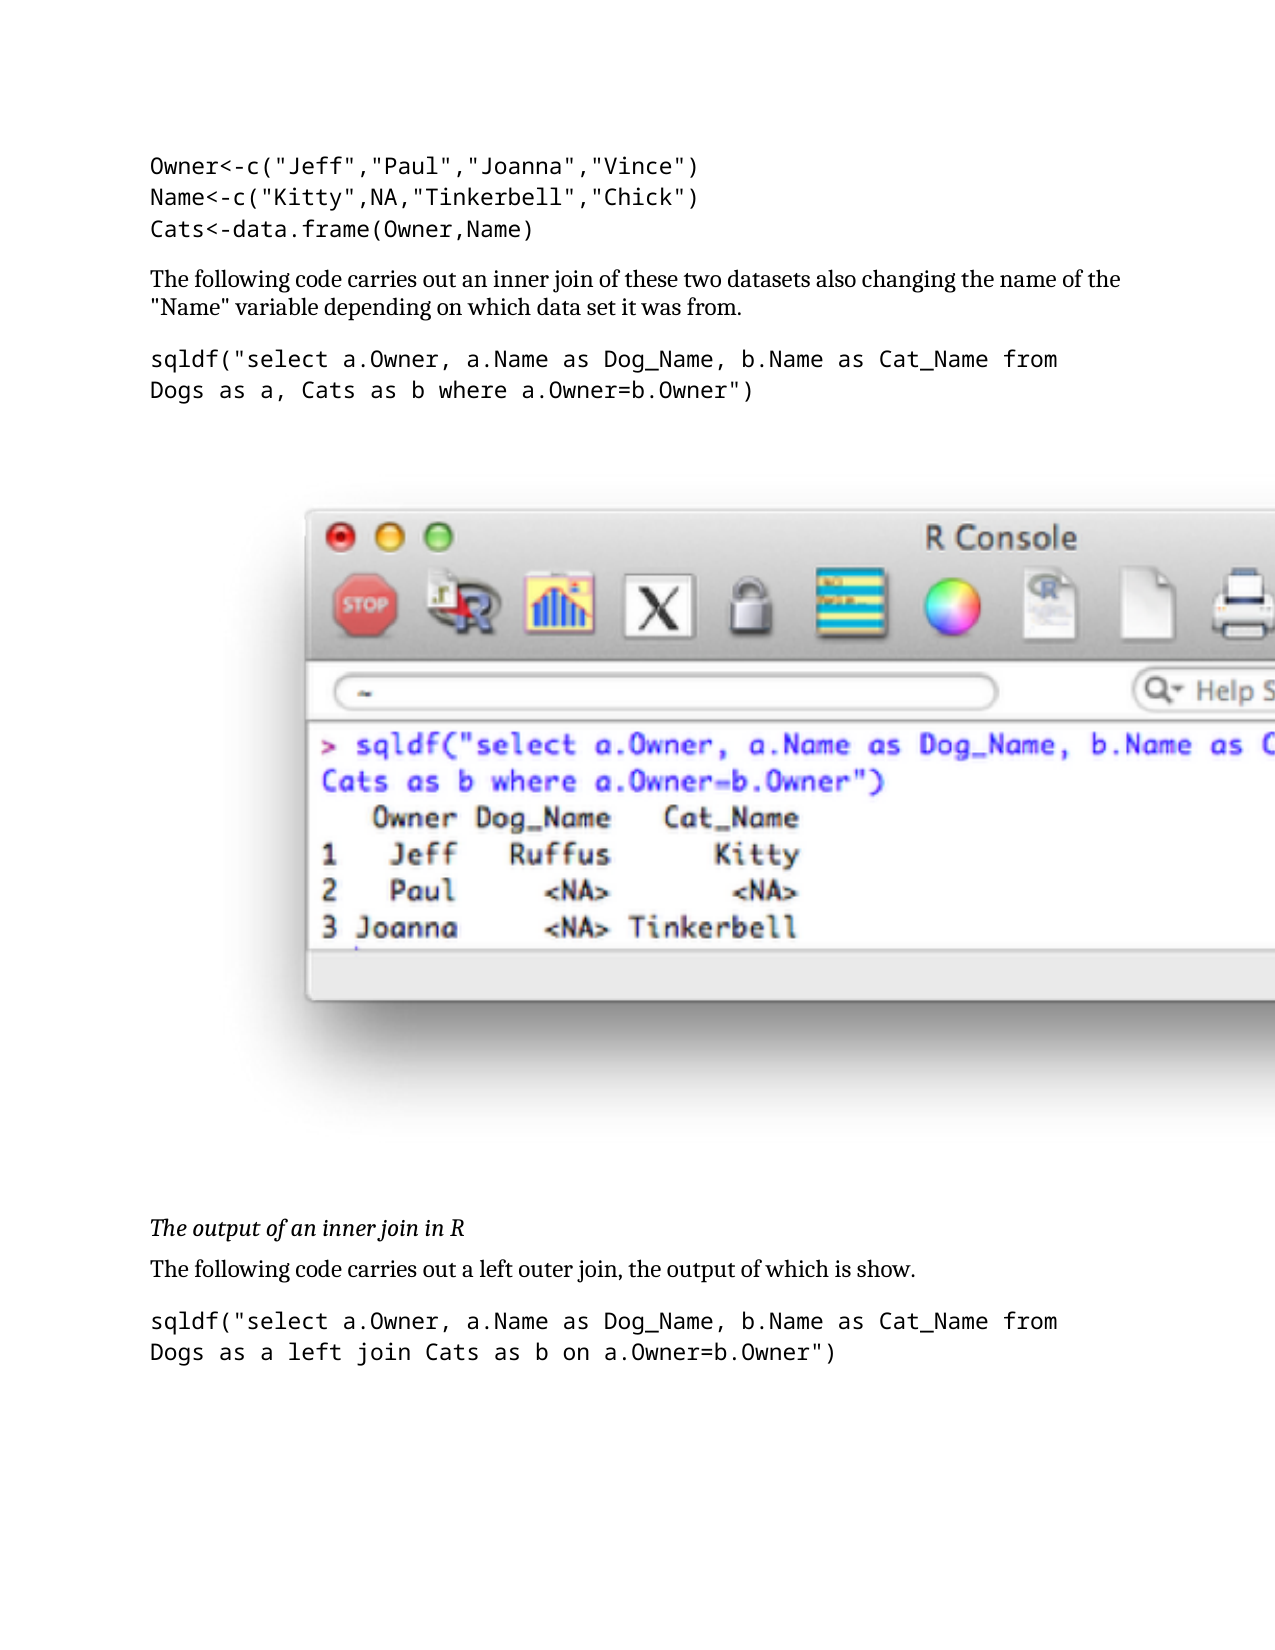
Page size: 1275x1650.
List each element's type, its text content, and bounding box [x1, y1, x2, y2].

text The output of an inner join in R [150, 1214, 1125, 1242]
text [150, 150, 1125, 244]
text The following code carries out a left outer join, the output of which is show. [150, 1255, 1125, 1284]
text The following code carries out an inner join of these two datasets also changing the name of the "Name" variable depending on which data set it was from. [150, 264, 1125, 322]
picture [168, 426, 1275, 1193]
text sqldf("select a.Owner, a.Name as Dog_Name, b.Name as Cat_Name from Dogs as a left join Cats as b on a.Owner=b.Owner") [150, 1304, 1125, 1367]
text sqldf("select a.Owner, a.Name as Dog_Name, b.Name as Cat_Name from Dogs as a, Cats as b where a.Owner=b.Owner") [150, 343, 1125, 405]
